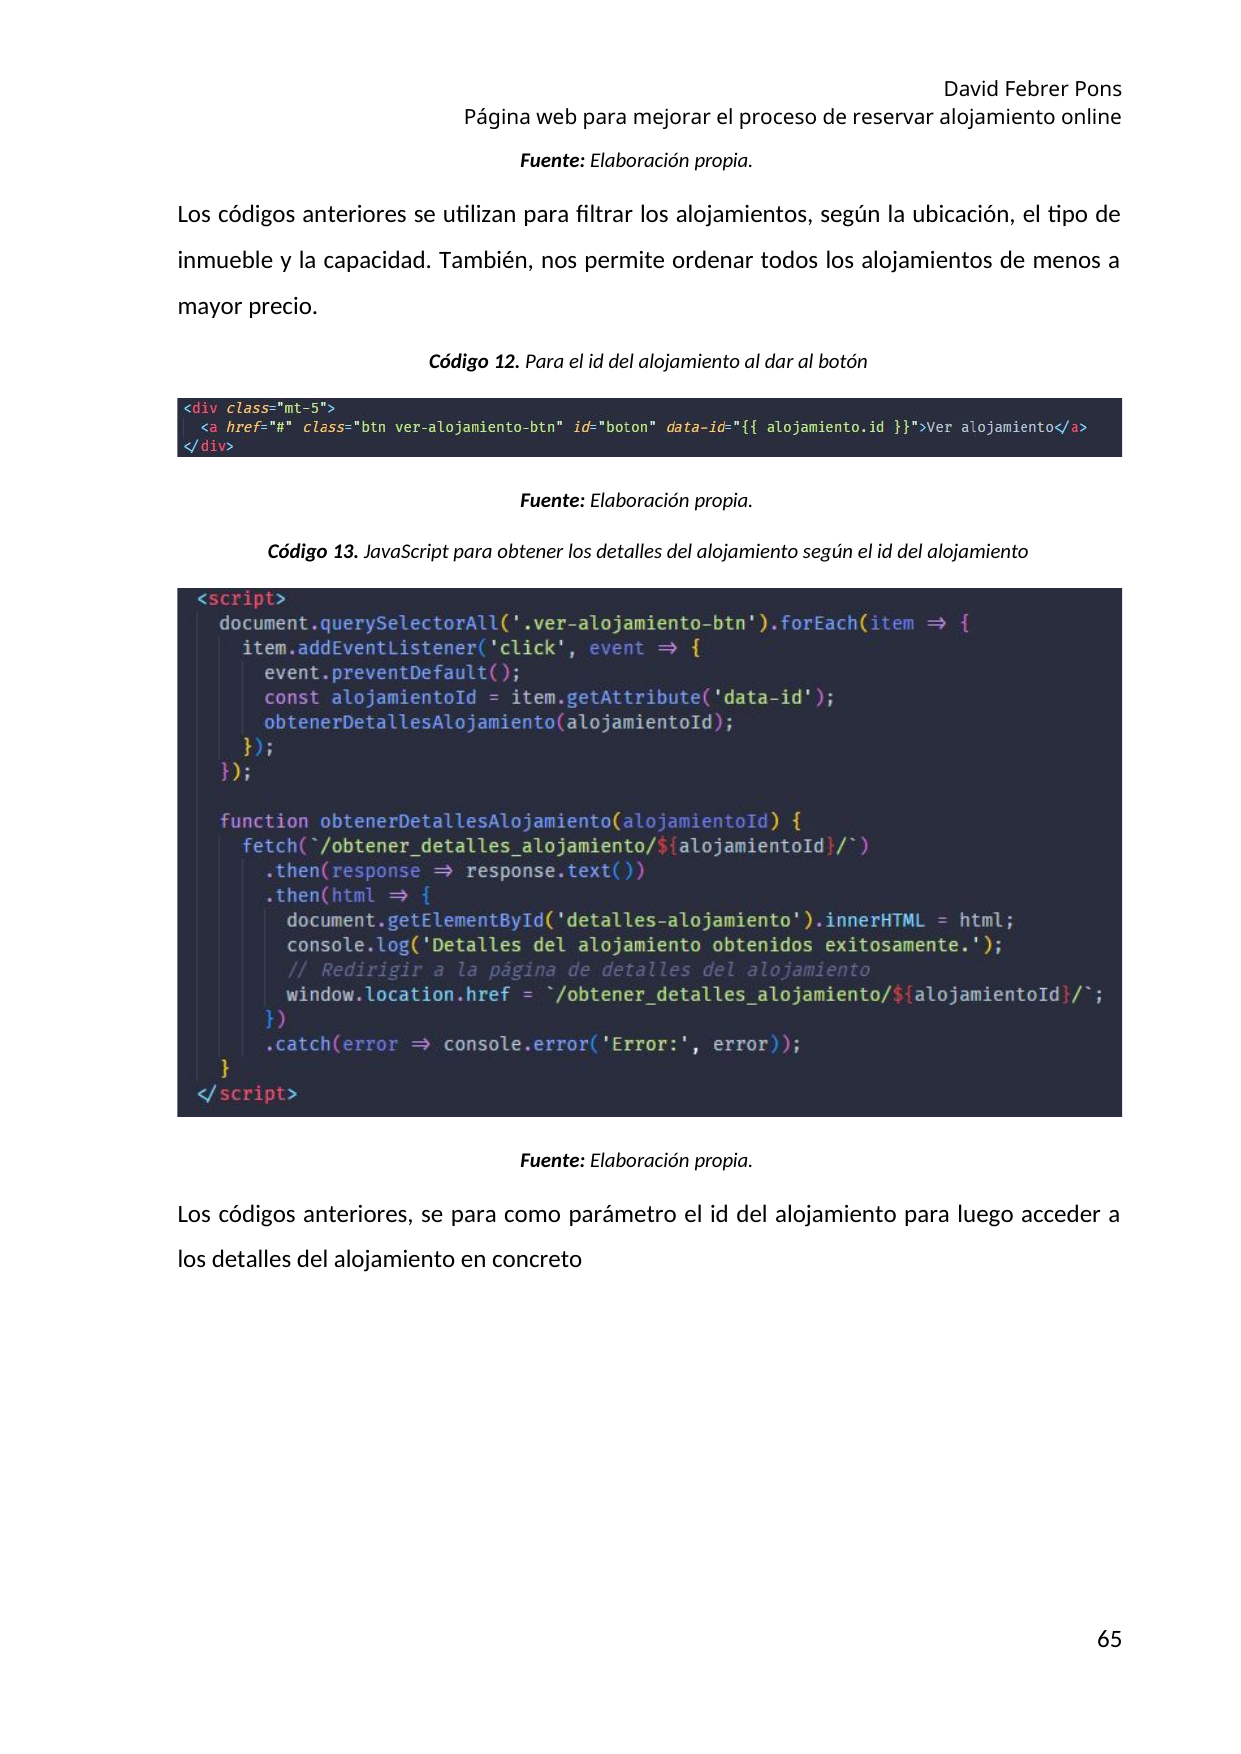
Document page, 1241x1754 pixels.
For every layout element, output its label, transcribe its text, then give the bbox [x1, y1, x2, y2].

text Fuente: Elaboración propia. [178, 148, 1097, 173]
text Código 13. JavaScript para obtener los detalles del alojamiento según el id del alojamiento [177, 538, 1122, 563]
picture [177, 398, 1123, 457]
text Código 12. Para el id del alojamiento al dar al botón [177, 348, 1122, 373]
picture [177, 588, 1123, 1117]
text Fuente: Elaboración propia. [178, 1147, 1097, 1172]
text Fuente: Elaboración propia. [178, 487, 1097, 513]
text Los códigos anteriores se utilizan para filtrar los alojamientos, según la ubicación, el tipo de inmueble y la capacidad. También, nos permite ordenar todos los alojamientos de menos a mayor precio. [177, 198, 1122, 320]
text Los códigos anteriores, se para como parámetro el id del alojamiento para luego acceder a los detalles del alojamiento en concreto [177, 1198, 1122, 1274]
